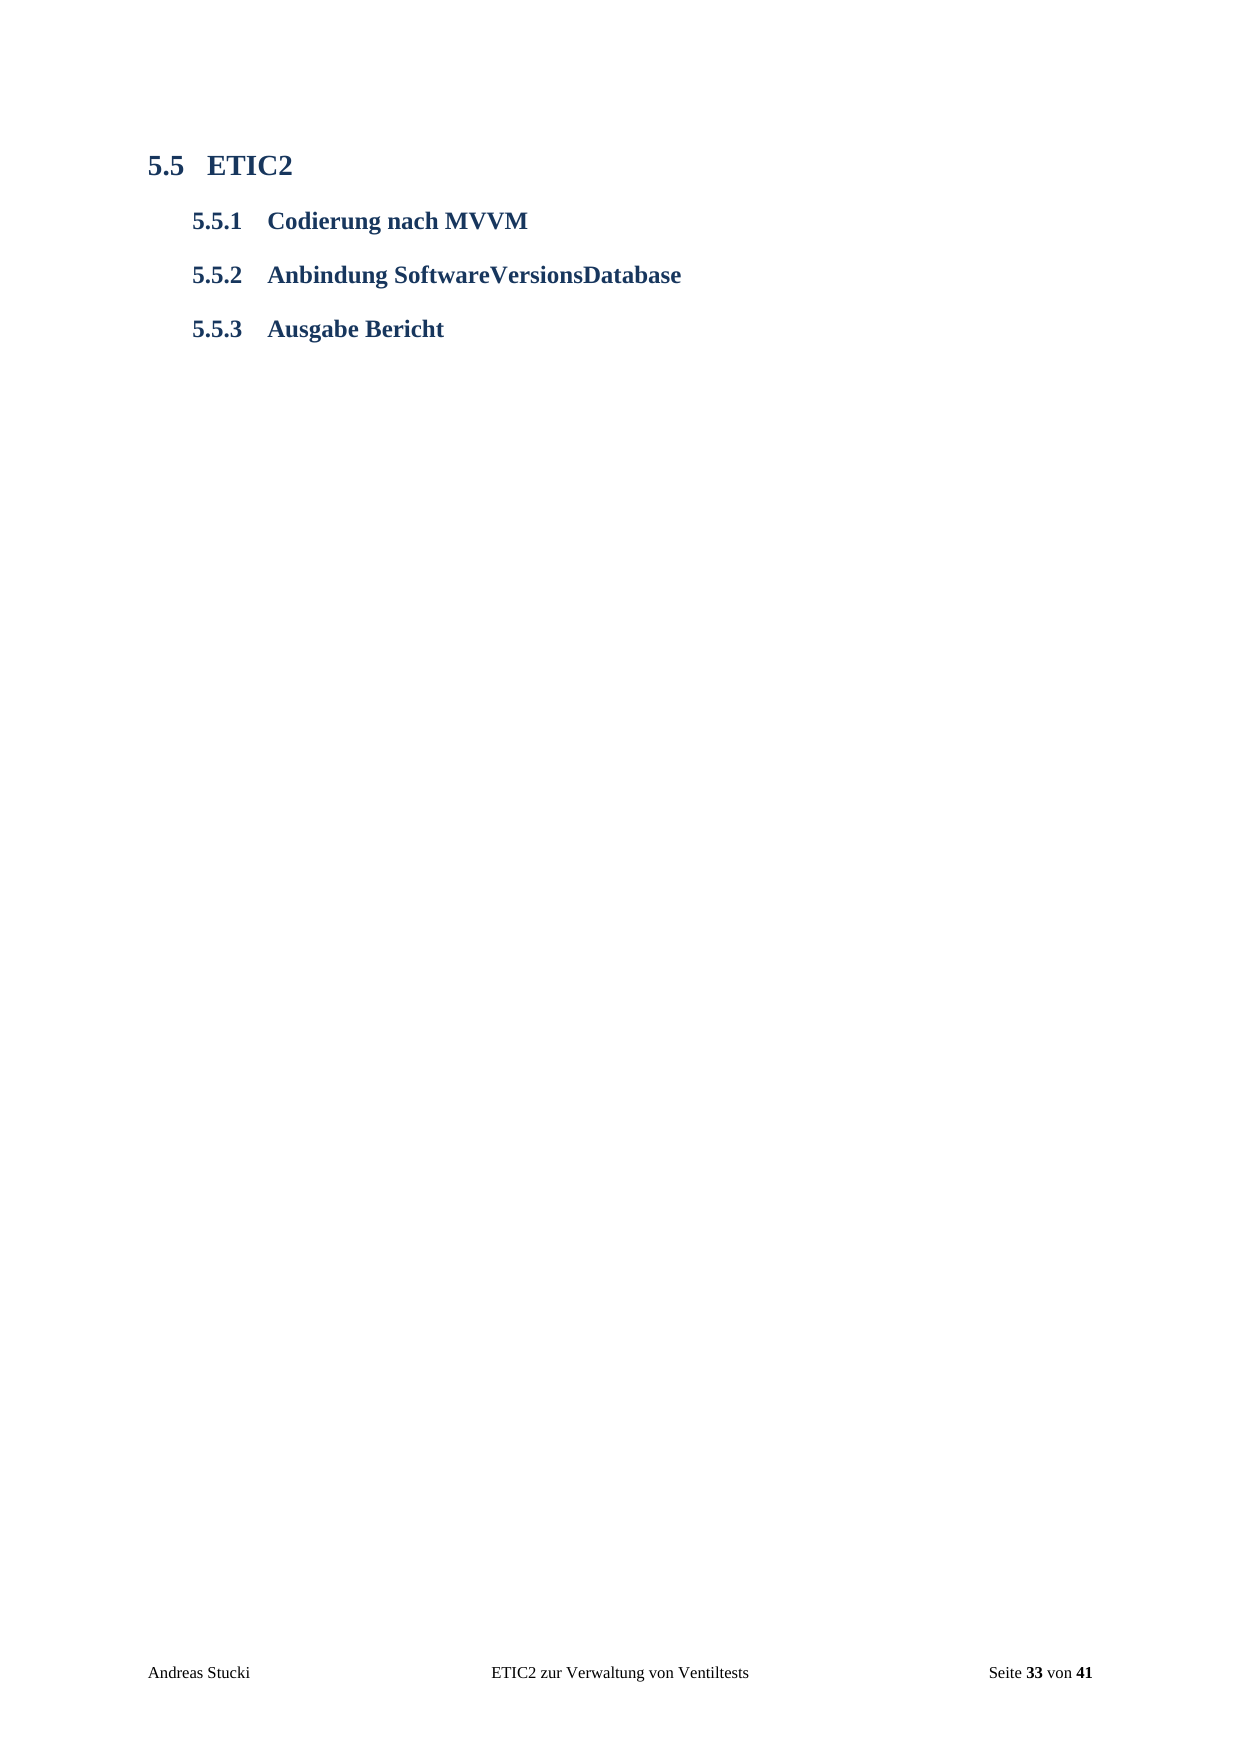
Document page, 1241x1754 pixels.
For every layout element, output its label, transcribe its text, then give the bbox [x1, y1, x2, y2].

subtitle ETIC2 [148, 148, 1092, 181]
subtitle Codierung nach MVVM [192, 206, 1092, 235]
subtitle Ausgabe Bericht [192, 314, 1092, 342]
subtitle Anbindung SoftwareVersionsDatabase [192, 260, 1092, 289]
